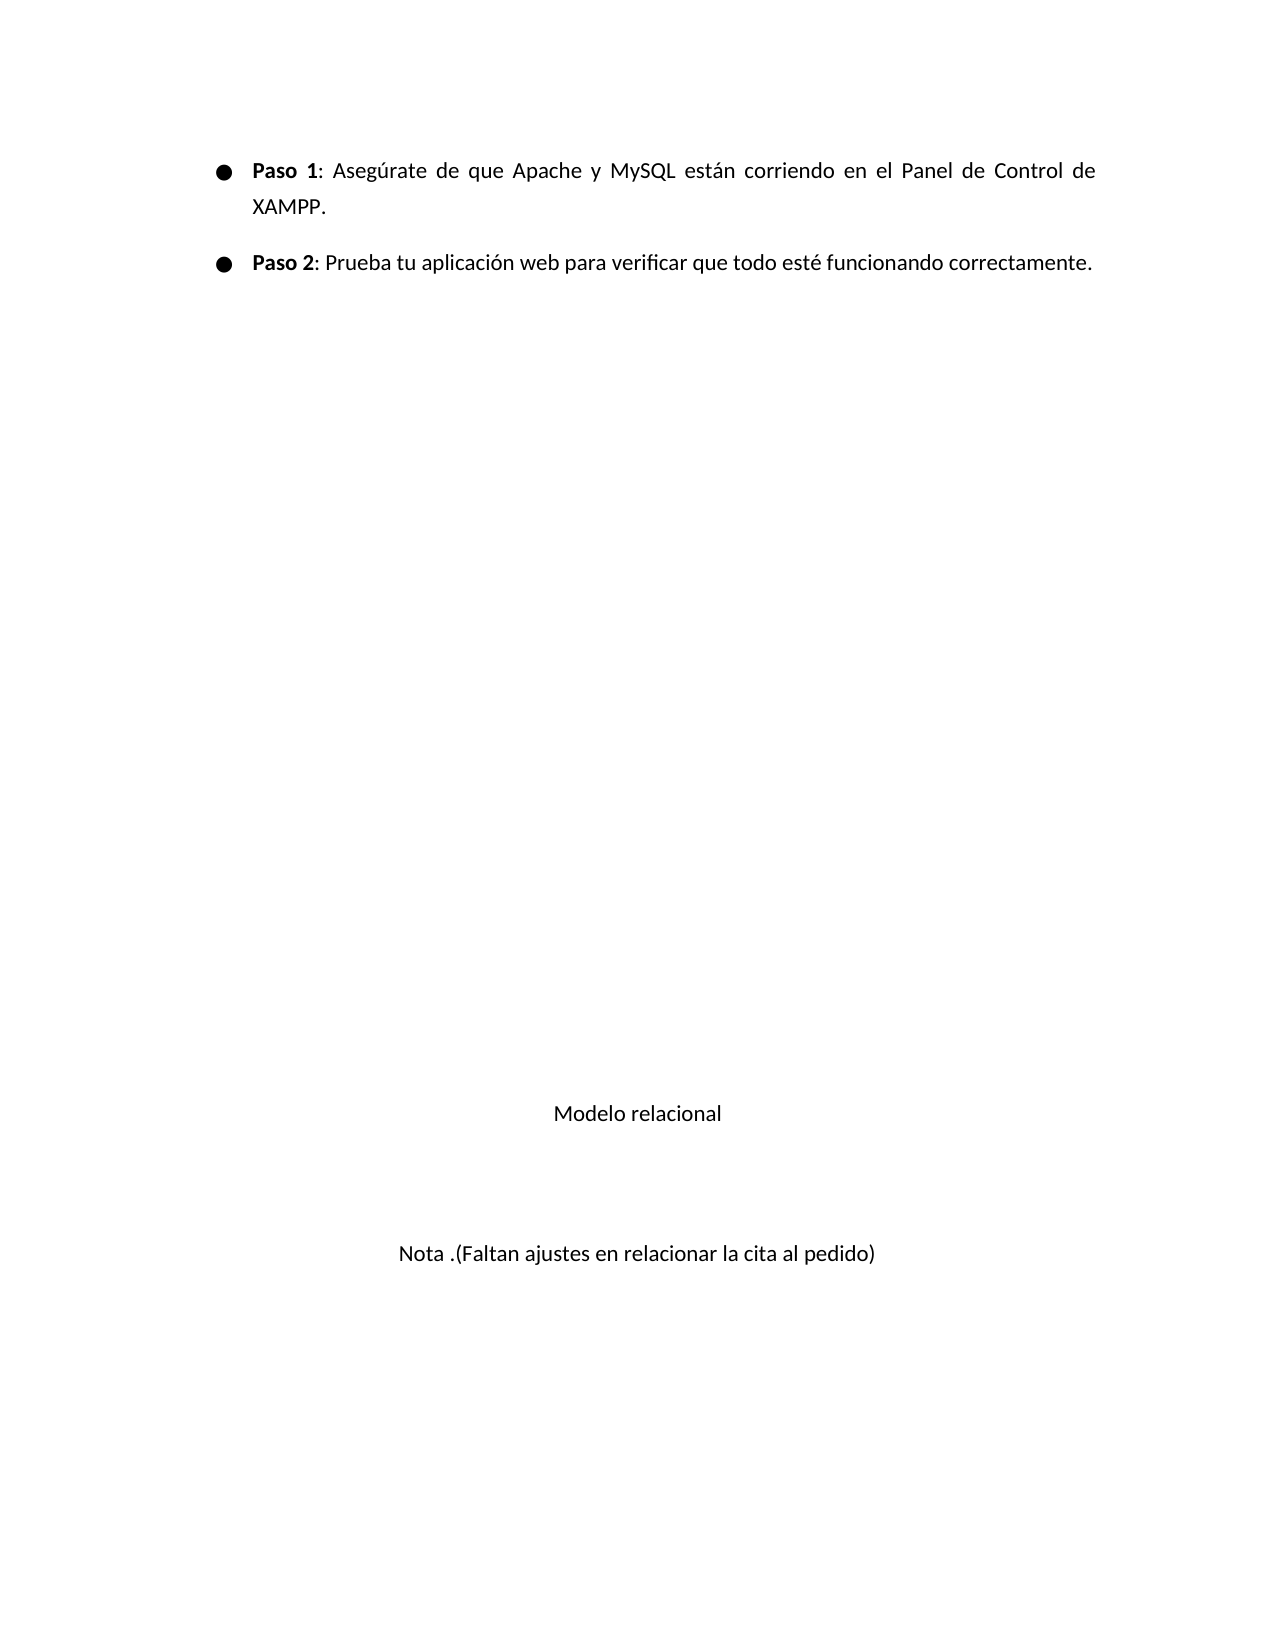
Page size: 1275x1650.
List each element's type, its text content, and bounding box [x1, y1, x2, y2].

list Paso 2: Prueba tu aplicación web para verificar que todo esté funcionando correctamente. [215, 239, 1098, 282]
text Nota .(Faltan ajustes en relacionar la cita al pedido) [177, 1239, 1098, 1268]
list Paso 1: Asegúrate de que Apache y MySQL están corriendo en el Panel de Control de XAMPP. [215, 148, 1098, 221]
text Modelo relacional [177, 1099, 1098, 1127]
